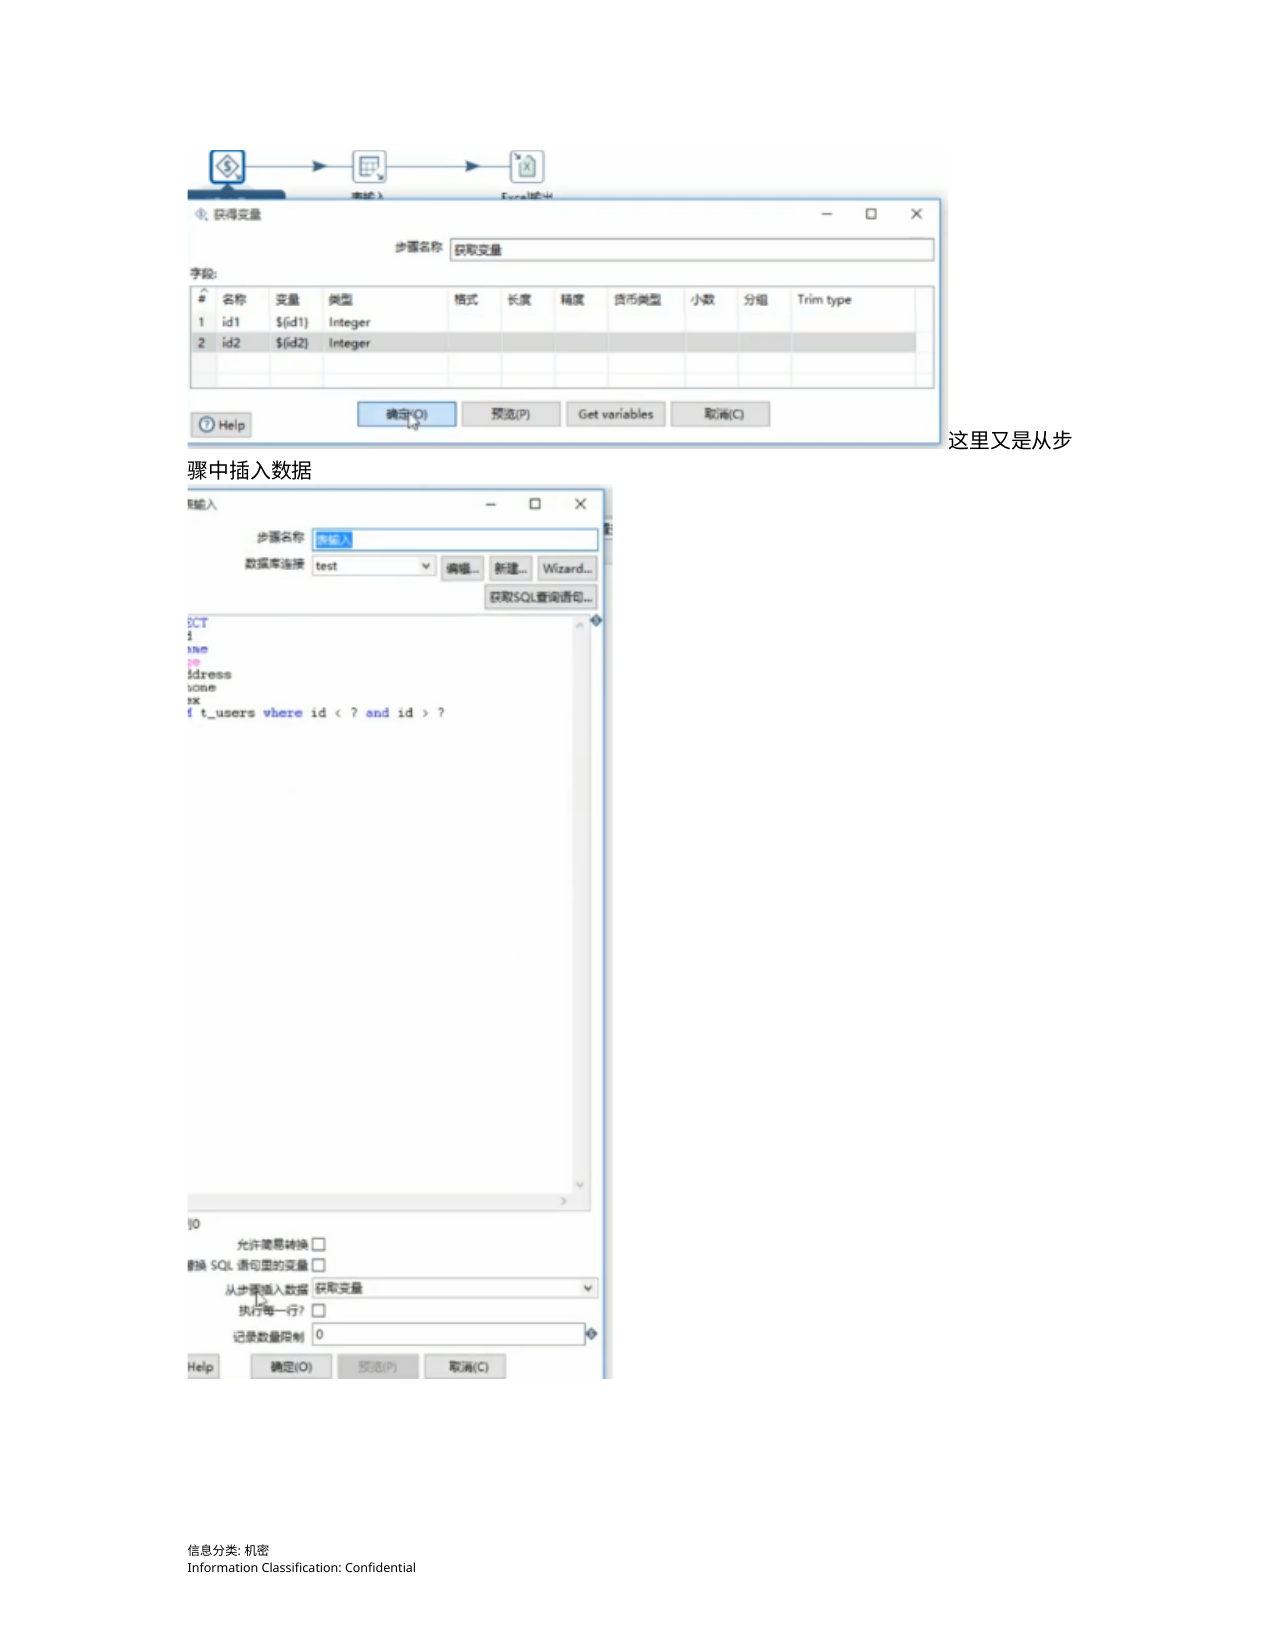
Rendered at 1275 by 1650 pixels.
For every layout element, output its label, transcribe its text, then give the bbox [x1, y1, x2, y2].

picture [187, 150, 949, 449]
picture [187, 484, 613, 1379]
